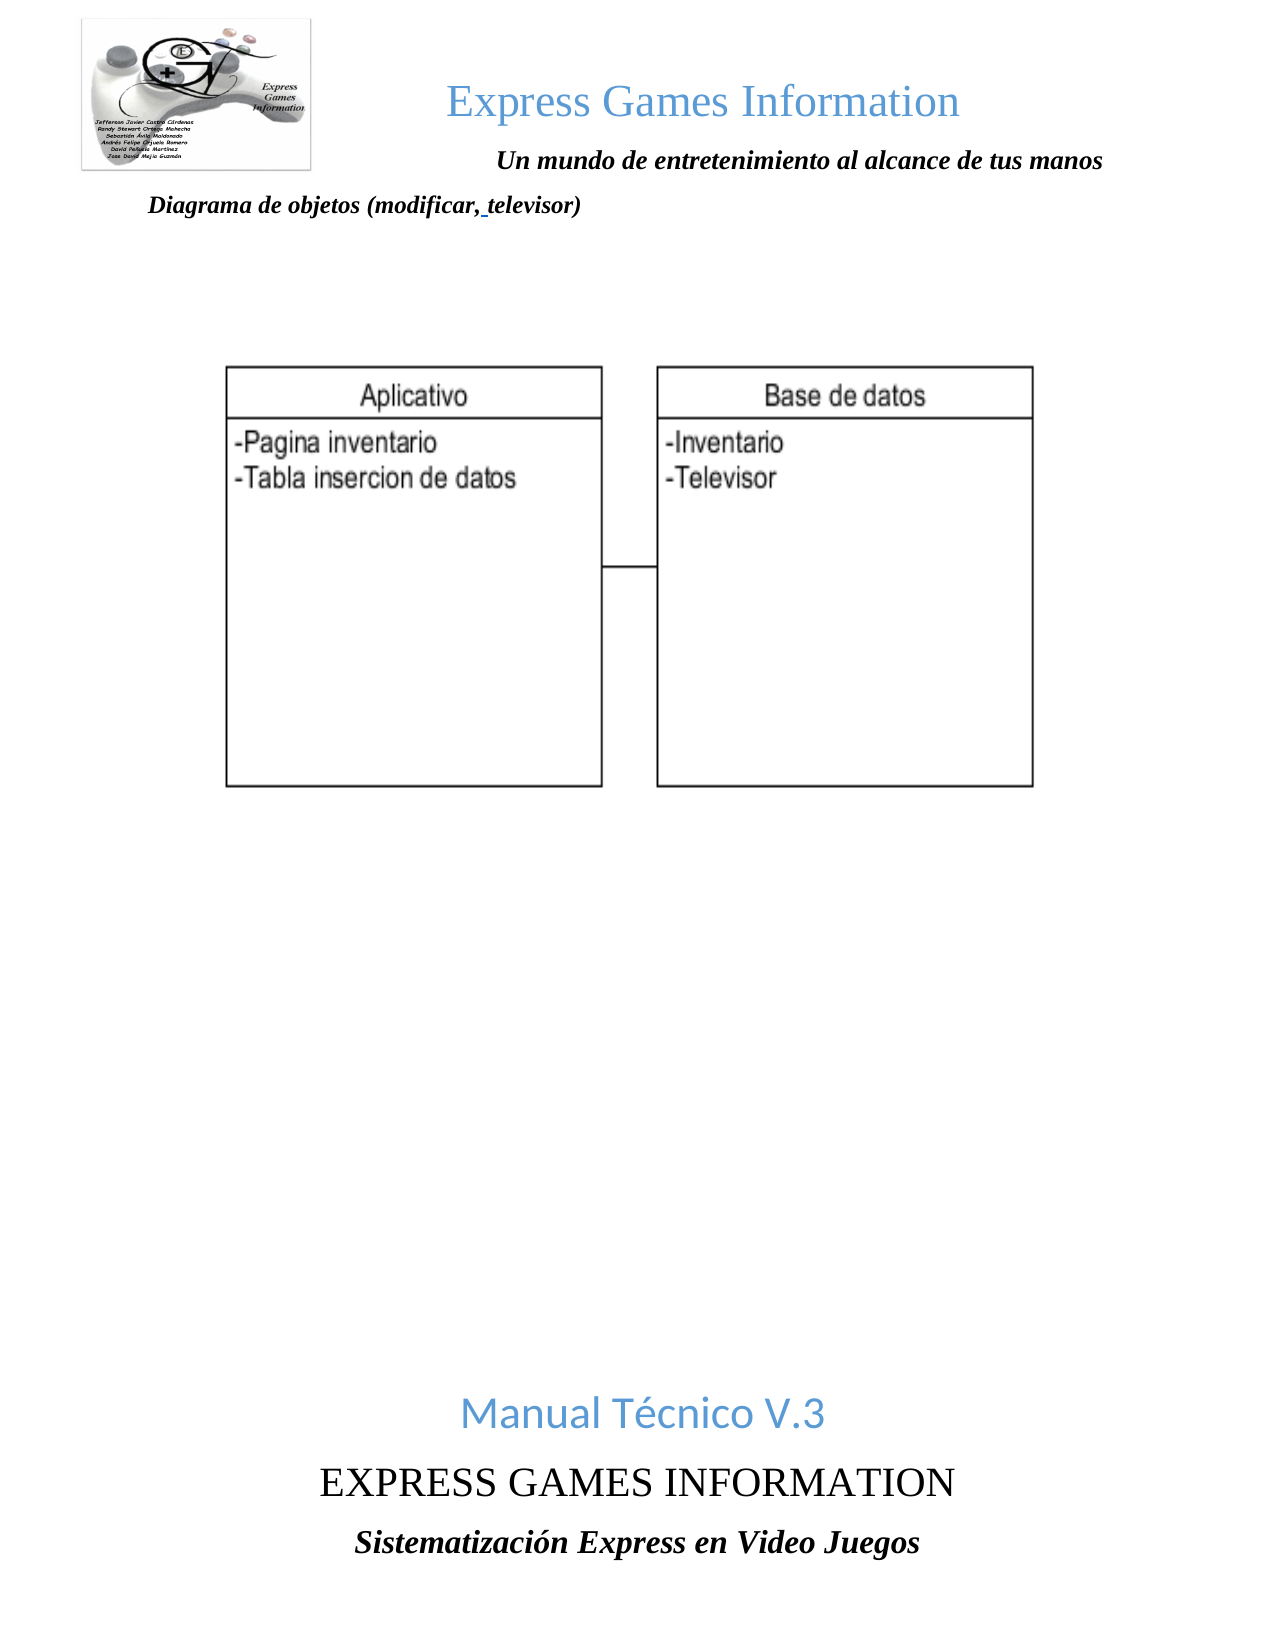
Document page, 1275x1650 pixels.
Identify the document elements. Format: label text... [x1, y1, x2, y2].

subtitle Diagrama de objetos (modificar, televisor) [148, 190, 1127, 219]
picture [75, 15, 316, 174]
picture [147, 289, 1140, 890]
